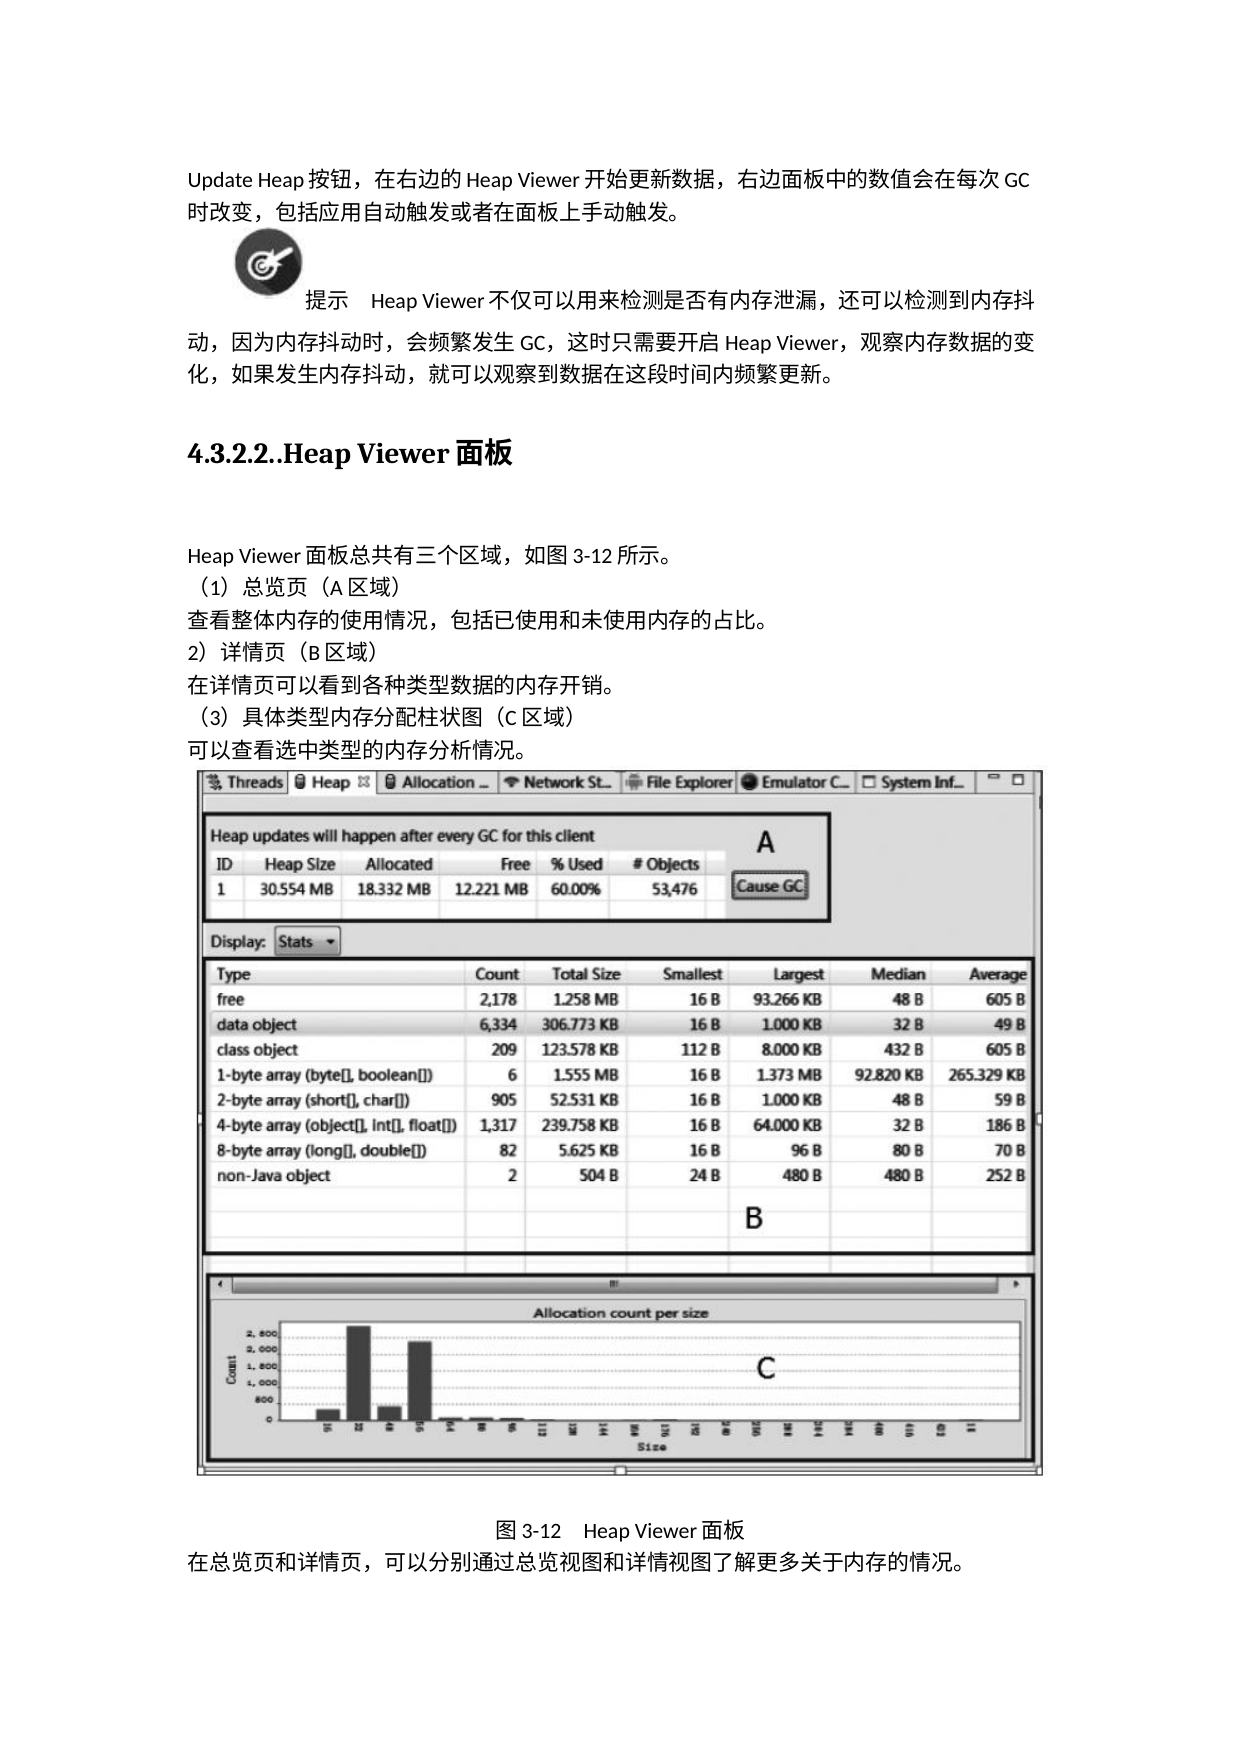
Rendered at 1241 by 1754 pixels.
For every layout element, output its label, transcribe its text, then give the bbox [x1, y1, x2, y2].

text 2）详情页（B区域） [187, 635, 1053, 667]
picture [231, 227, 306, 299]
text Heap Viewer面板总共有三个区域，如图3-12所示。 [187, 537, 1053, 570]
subtitle .Heap Viewer面板 [187, 419, 1053, 484]
text （1）总览页（A区域） [187, 570, 1053, 602]
text 在详情页可以看到各种类型数据的内存开销。 [187, 667, 1053, 700]
picture [187, 765, 1053, 1482]
text 可以查看选中类型的内存分析情况。 [187, 732, 1053, 765]
text 提示 Heap Viewer不仅可以用来检测是否有内存泄漏，还可以检测到内存抖动，因为内存抖动时，会频繁发生GC，这时只需要开启Heap Viewer，观察内存数据的变化，如果发生内存抖动，就可以观察到数据在这段时间内频繁更新。 [187, 227, 1053, 389]
text （3）具体类型内存分配柱状图（C区域） [187, 700, 1053, 732]
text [187, 162, 1053, 227]
text 在总览页和详情页，可以分别通过总览视图和详情视图了解更多关于内存的情况。 [187, 1545, 1053, 1577]
text 查看整体内存的使用情况，包括已使用和未使用内存的占比。 [187, 602, 1053, 635]
text 图3-12 Heap Viewer面板 [187, 1512, 1053, 1545]
